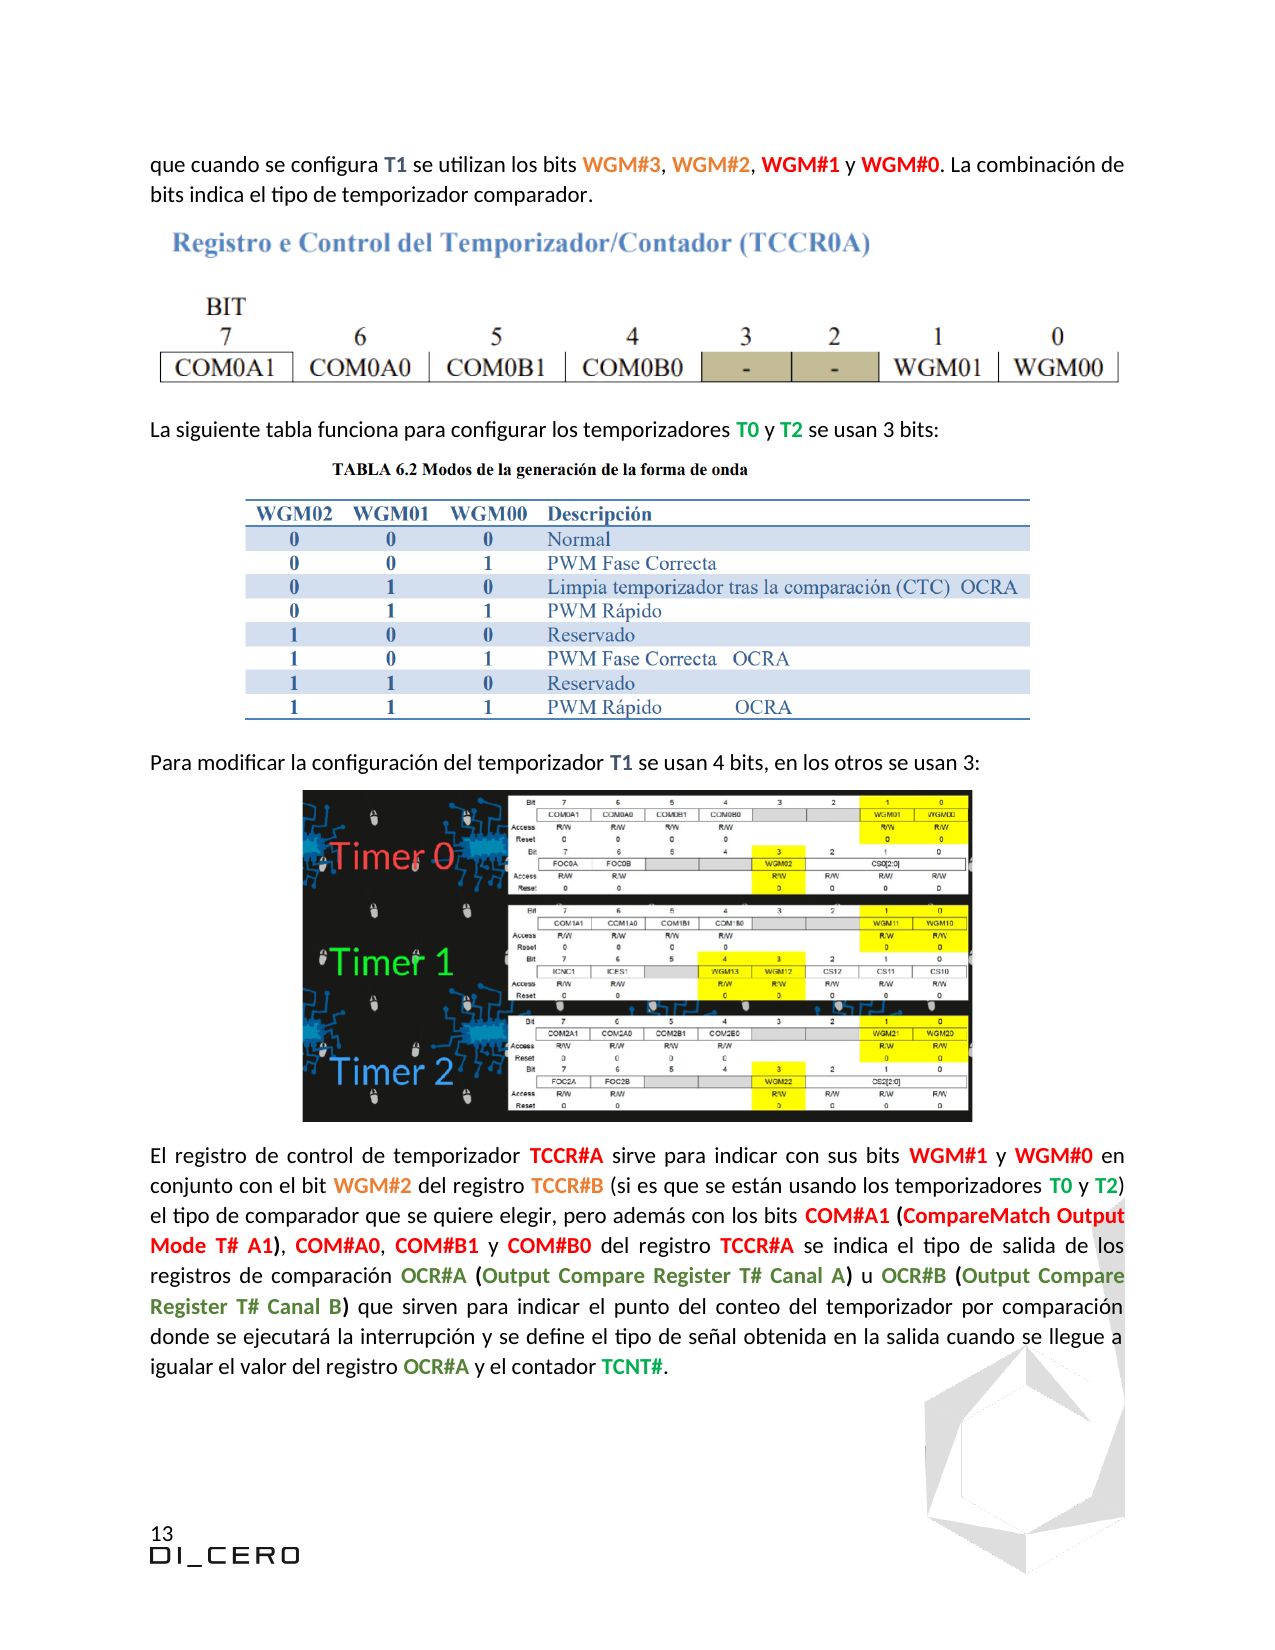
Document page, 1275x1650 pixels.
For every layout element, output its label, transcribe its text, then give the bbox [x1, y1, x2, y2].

picture [236, 457, 1039, 729]
picture [151, 222, 1124, 397]
text El registro de control de temporizador TCCR#A sirve para indicar con sus bits WGM#1 y WGM#0 en conjunto con el bit WGM#2 del registro TCCR#B (si es que se están usando los temporizadores T0 y T2) el tipo de comparador que se quiere elegir, pero además con los bits COM#A1 (CompareMatch Output Mode T# A1), COM#A0, COM#B1 y COM#B0 del registro TCCR#A se indica el tipo de salida de los registros de comparación OCR#A (Output Compare Register T# Canal A) u OCR#B (Output Compare Register T# Canal B) que sirven para indicar el punto del conteo del temporizador por comparación donde se ejecutará la interrupción y se define el tipo de señal obtenida en la salida cuando se llegue a igualar el valor del registro OCR#A y el contador TCNT#. [150, 1141, 1125, 1380]
picture [302, 790, 973, 1122]
text Para modificar la configuración del temporizador T1 se usan 4 bits, en los otros se usan 3: [150, 748, 1125, 776]
text La siguiente tabla funciona para configurar los temporizadores T0 y T2 se usan 3 bits: [150, 415, 1125, 443]
picture [150, 1547, 299, 1567]
picture [924, 1380, 1125, 1574]
